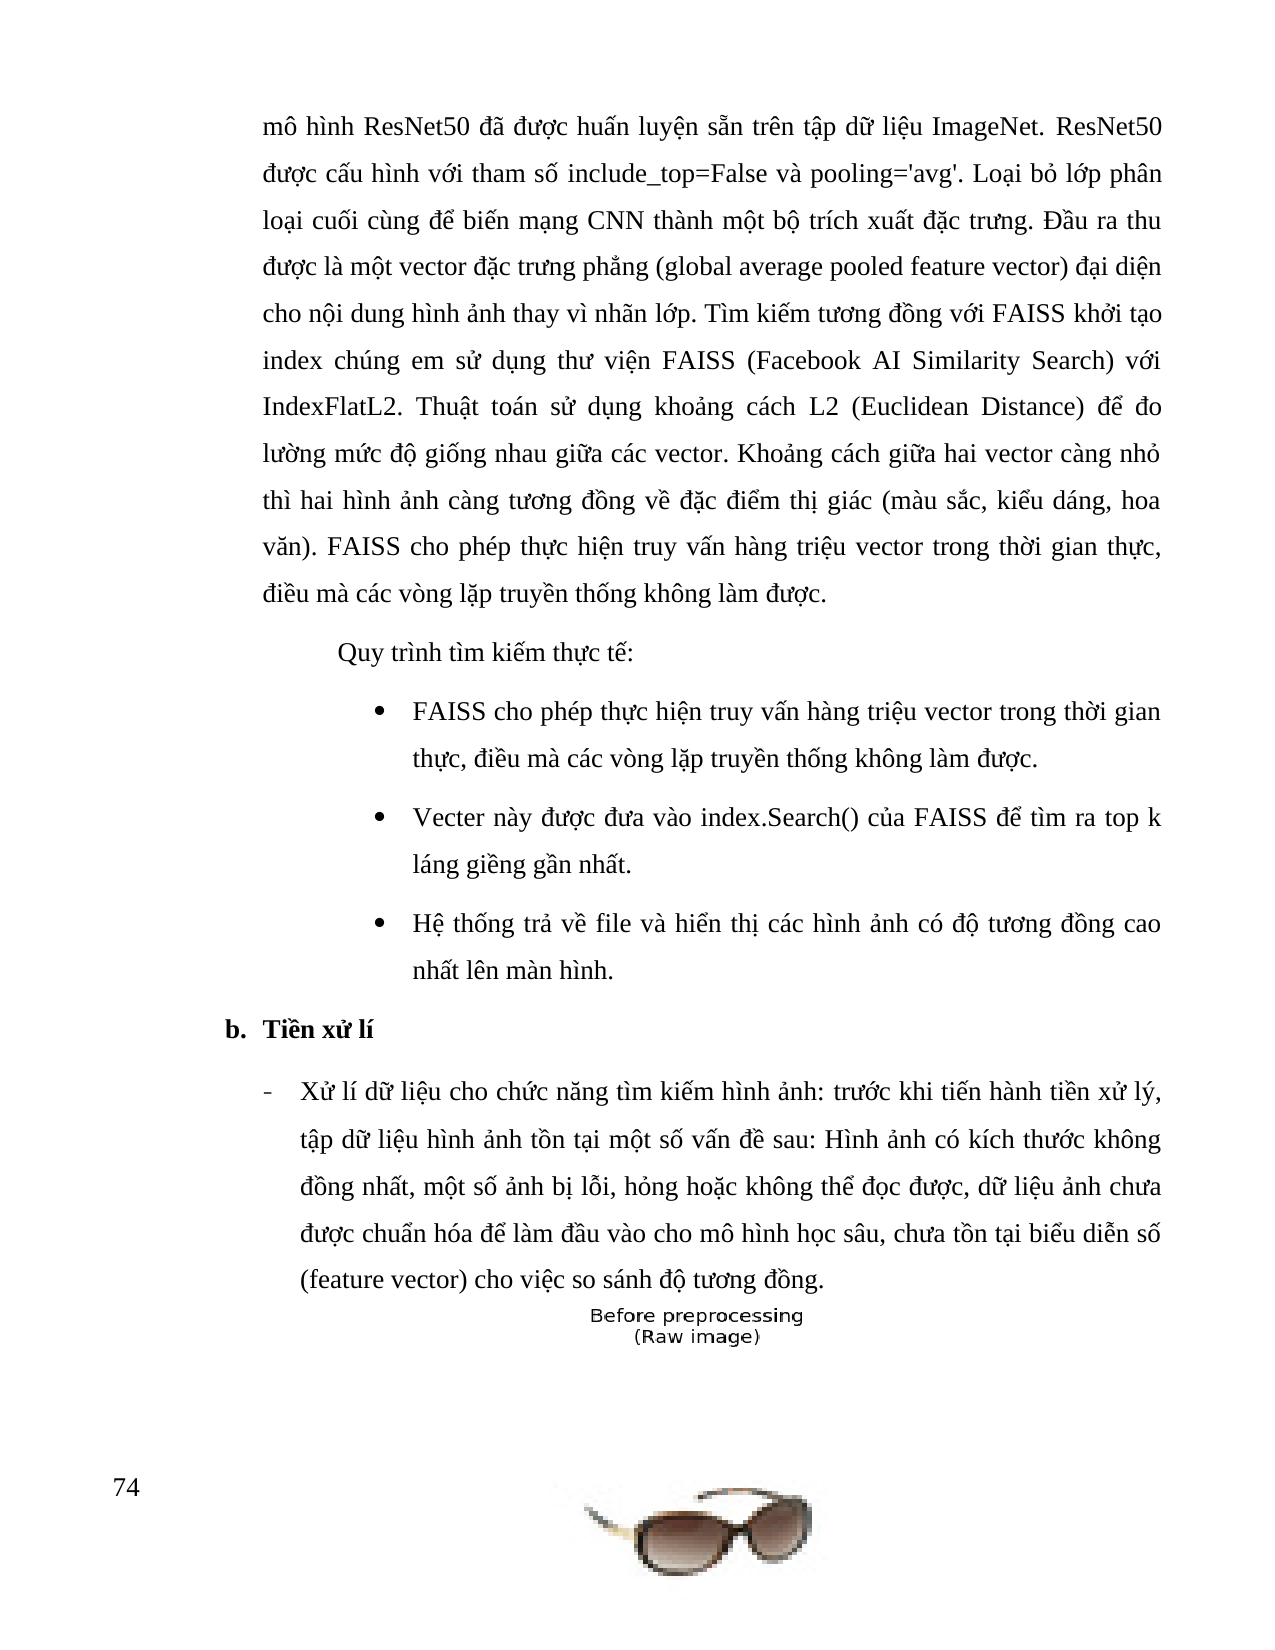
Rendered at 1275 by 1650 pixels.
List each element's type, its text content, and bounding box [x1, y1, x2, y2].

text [262, 110, 1162, 608]
list Xử lí dữ liệu cho chức năng tìm kiếm hình ảnh: trước khi tiến hành tiền xử lý, tập dữ liệu hình ảnh tồn tại một số vấn đề sau: Hình ảnh có kích thước không đồng nhất, một số ảnh bị lỗi, hỏng hoặc không thể đọc được, dữ liệu ảnh chưa được chuẩn hóa để làm đầu vào cho mô hình học sâu, chưa tồn tại biểu diễn số (feature vector) cho việc so sánh độ tương đồng. [262, 1072, 1162, 1295]
text Quy trình tìm kiếm thực tế: [262, 636, 1162, 667]
list Hệ thống trả về file và hiển thị các hình ảnh có độ tương đồng cao nhất lên màn hình. [375, 907, 1162, 985]
list FAISS cho phép thực hiện truy vấn hàng triệu vector trong thời gian thực, điều mà các vòng lặp truyền thống không làm được. [375, 695, 1162, 773]
list Tiền xử lí [225, 1013, 1162, 1044]
list Vecter này được đưa vào index.Search() của FAISS để tìm ra top k láng giềng gần nhất. [375, 801, 1162, 879]
picture [537, 1298, 891, 1617]
